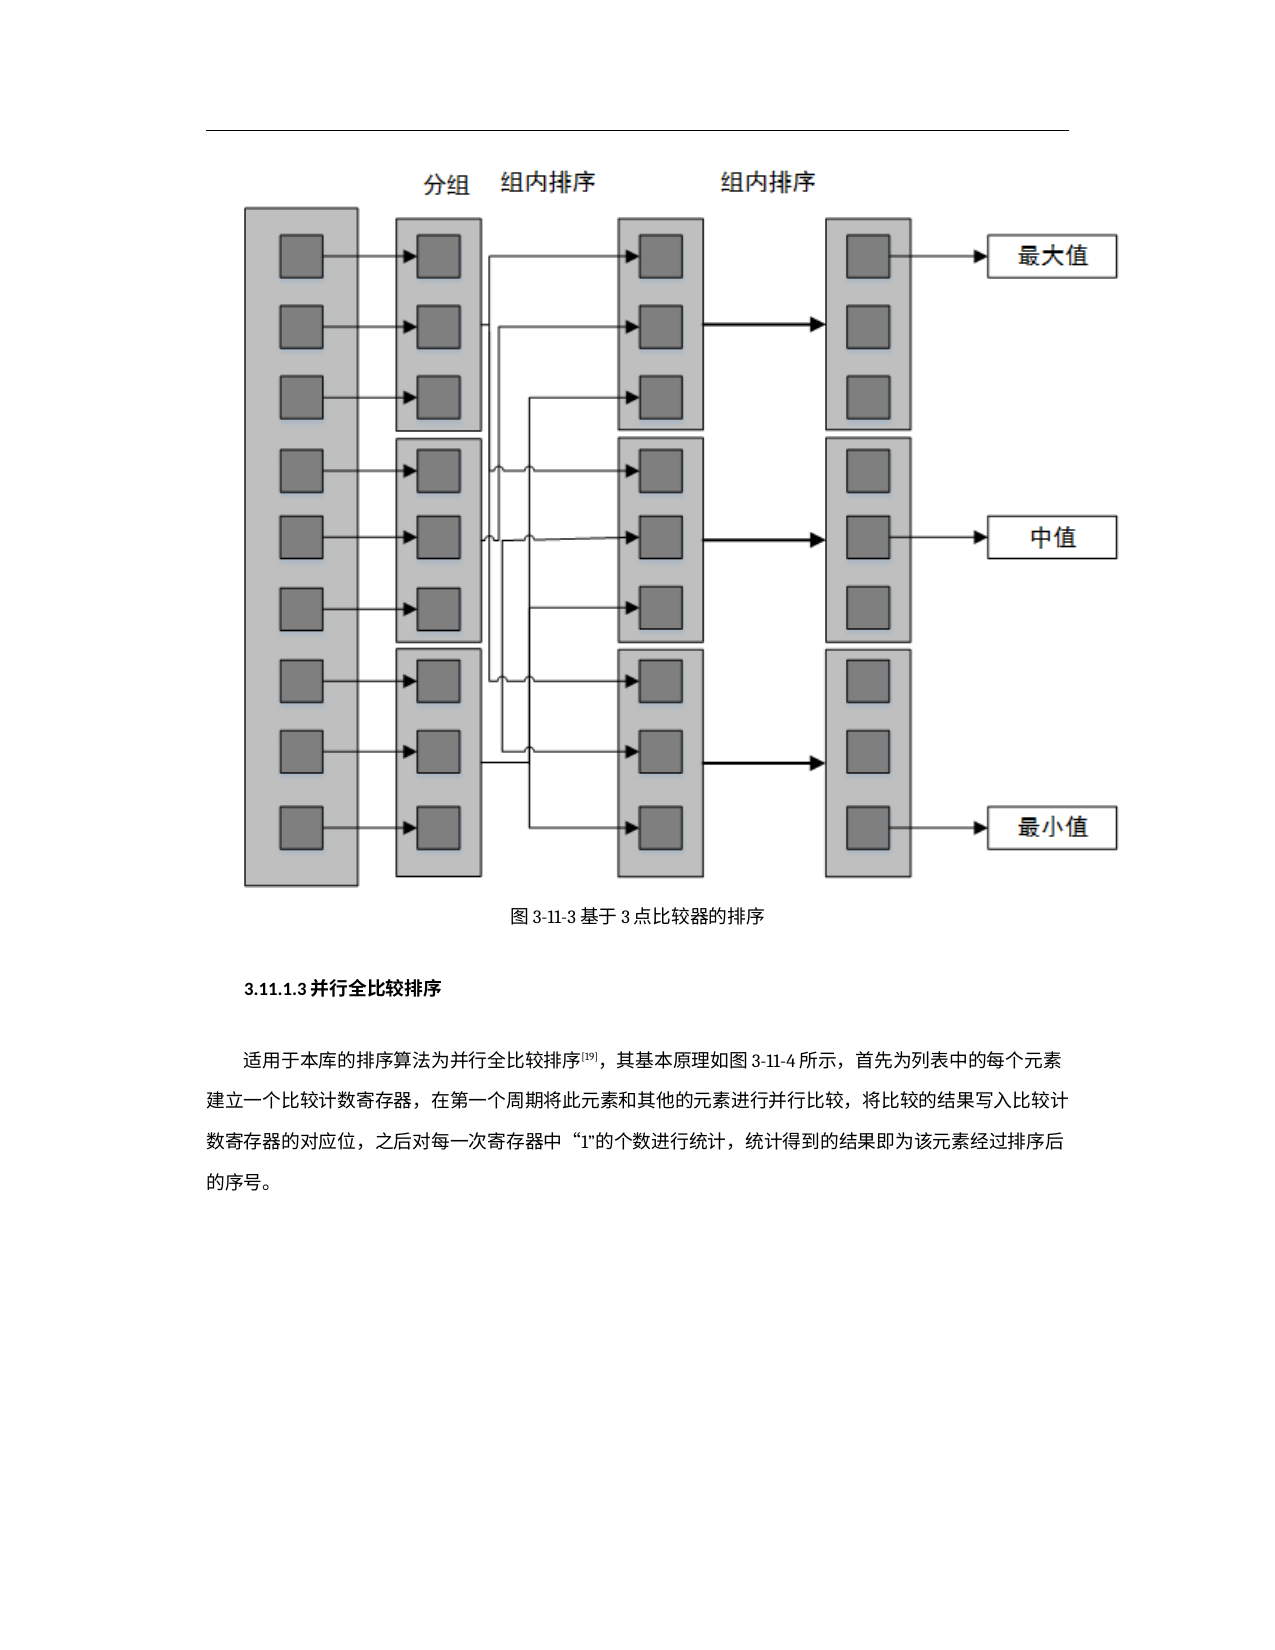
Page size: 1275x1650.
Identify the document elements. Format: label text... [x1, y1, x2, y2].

picture [243, 162, 1119, 888]
subtitle 3.11.1.3 并行全比较排序 [206, 973, 1069, 1001]
text 适用于本库的排序算法为并行全比较排序[19]，其基本原理如图3-11-4所示，首先为列表中的每个元素建立一个比较计数寄存器，在第一个周期将此元素和其他的元素进行并行比较，将比较的结果写入比较计数寄存器的对应位，之后对每一次寄存器中“1”的个数进行统计，统计得到的结果即为该元素经过排序后的序号。 [206, 1045, 1069, 1195]
